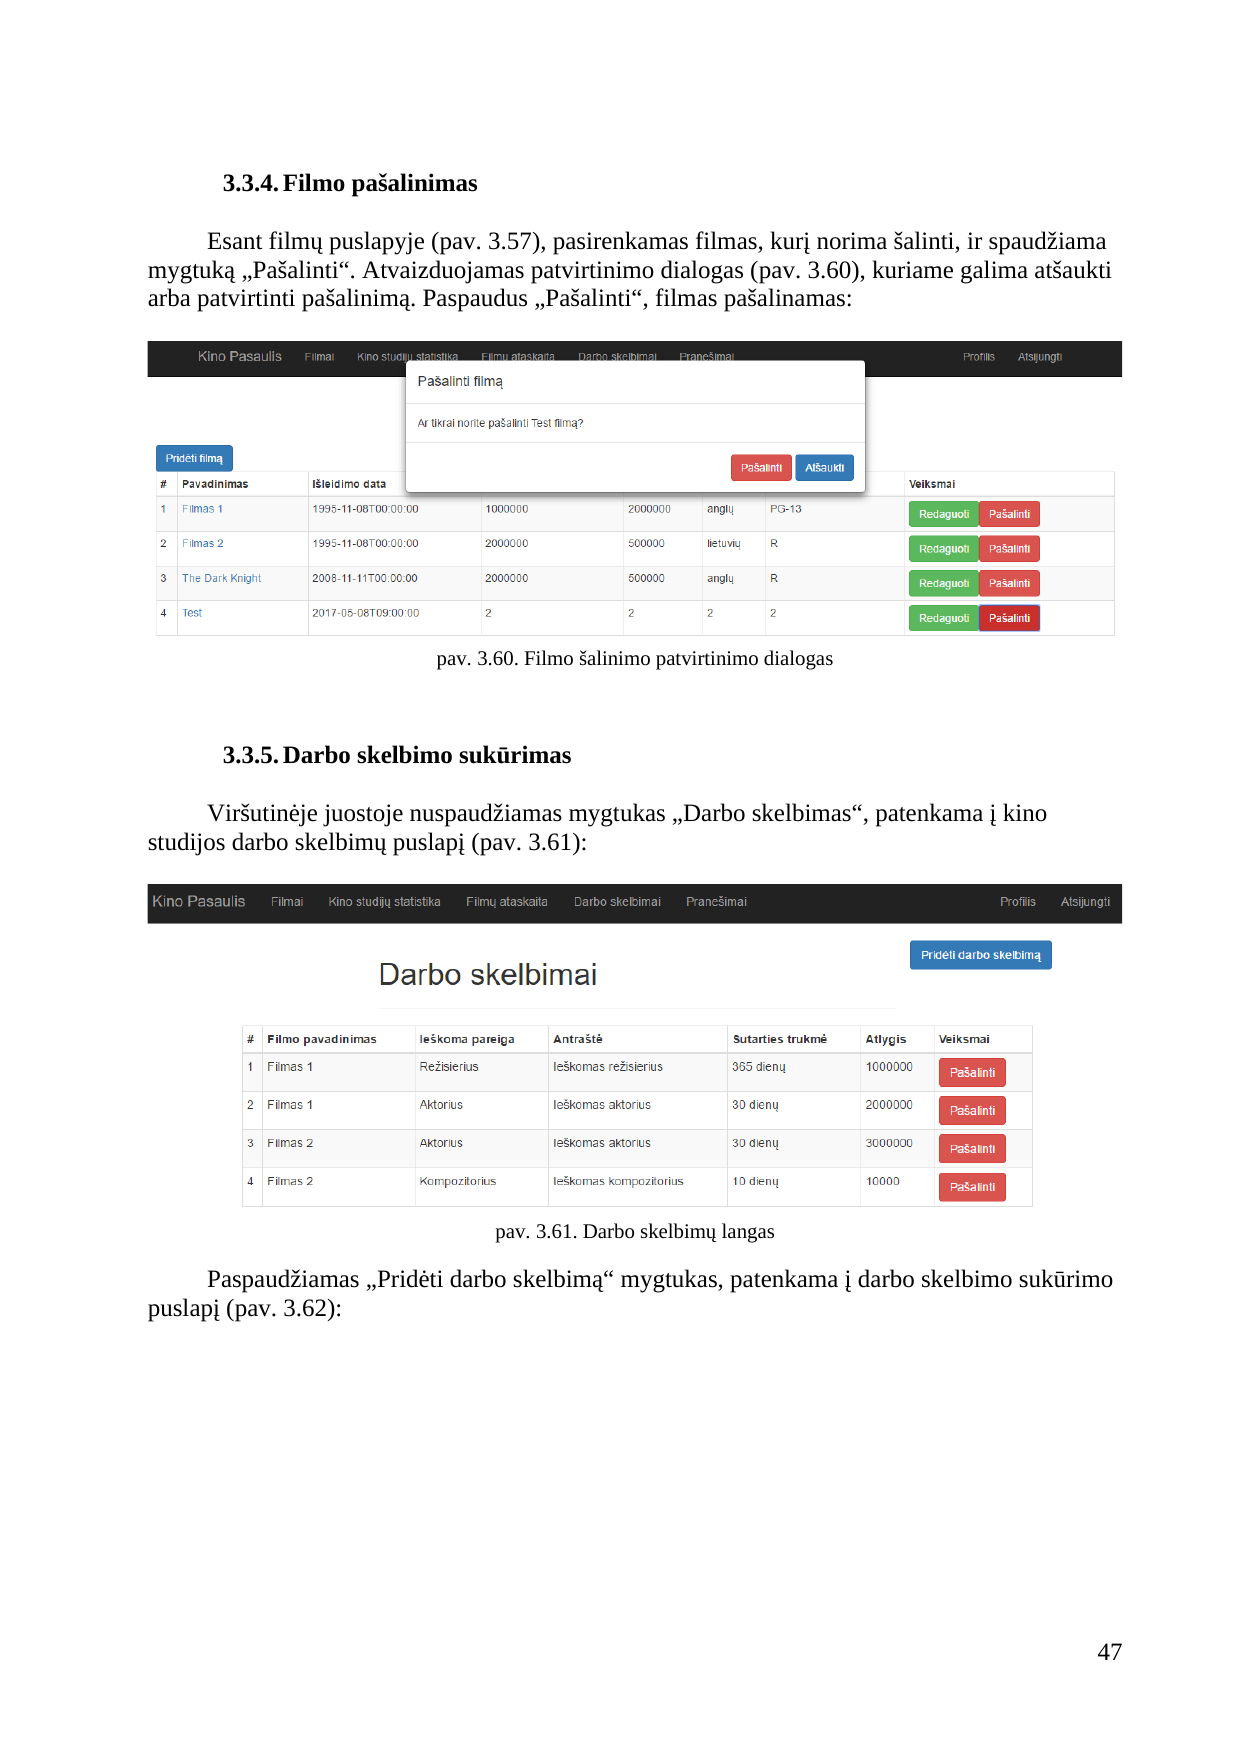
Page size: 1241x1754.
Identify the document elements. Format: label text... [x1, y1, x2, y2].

subtitle Filmo pašalinimas [223, 168, 1122, 197]
subtitle Darbo skelbimo sukūrimas [223, 741, 1122, 769]
picture [147, 884, 1123, 1219]
picture [147, 341, 1123, 647]
